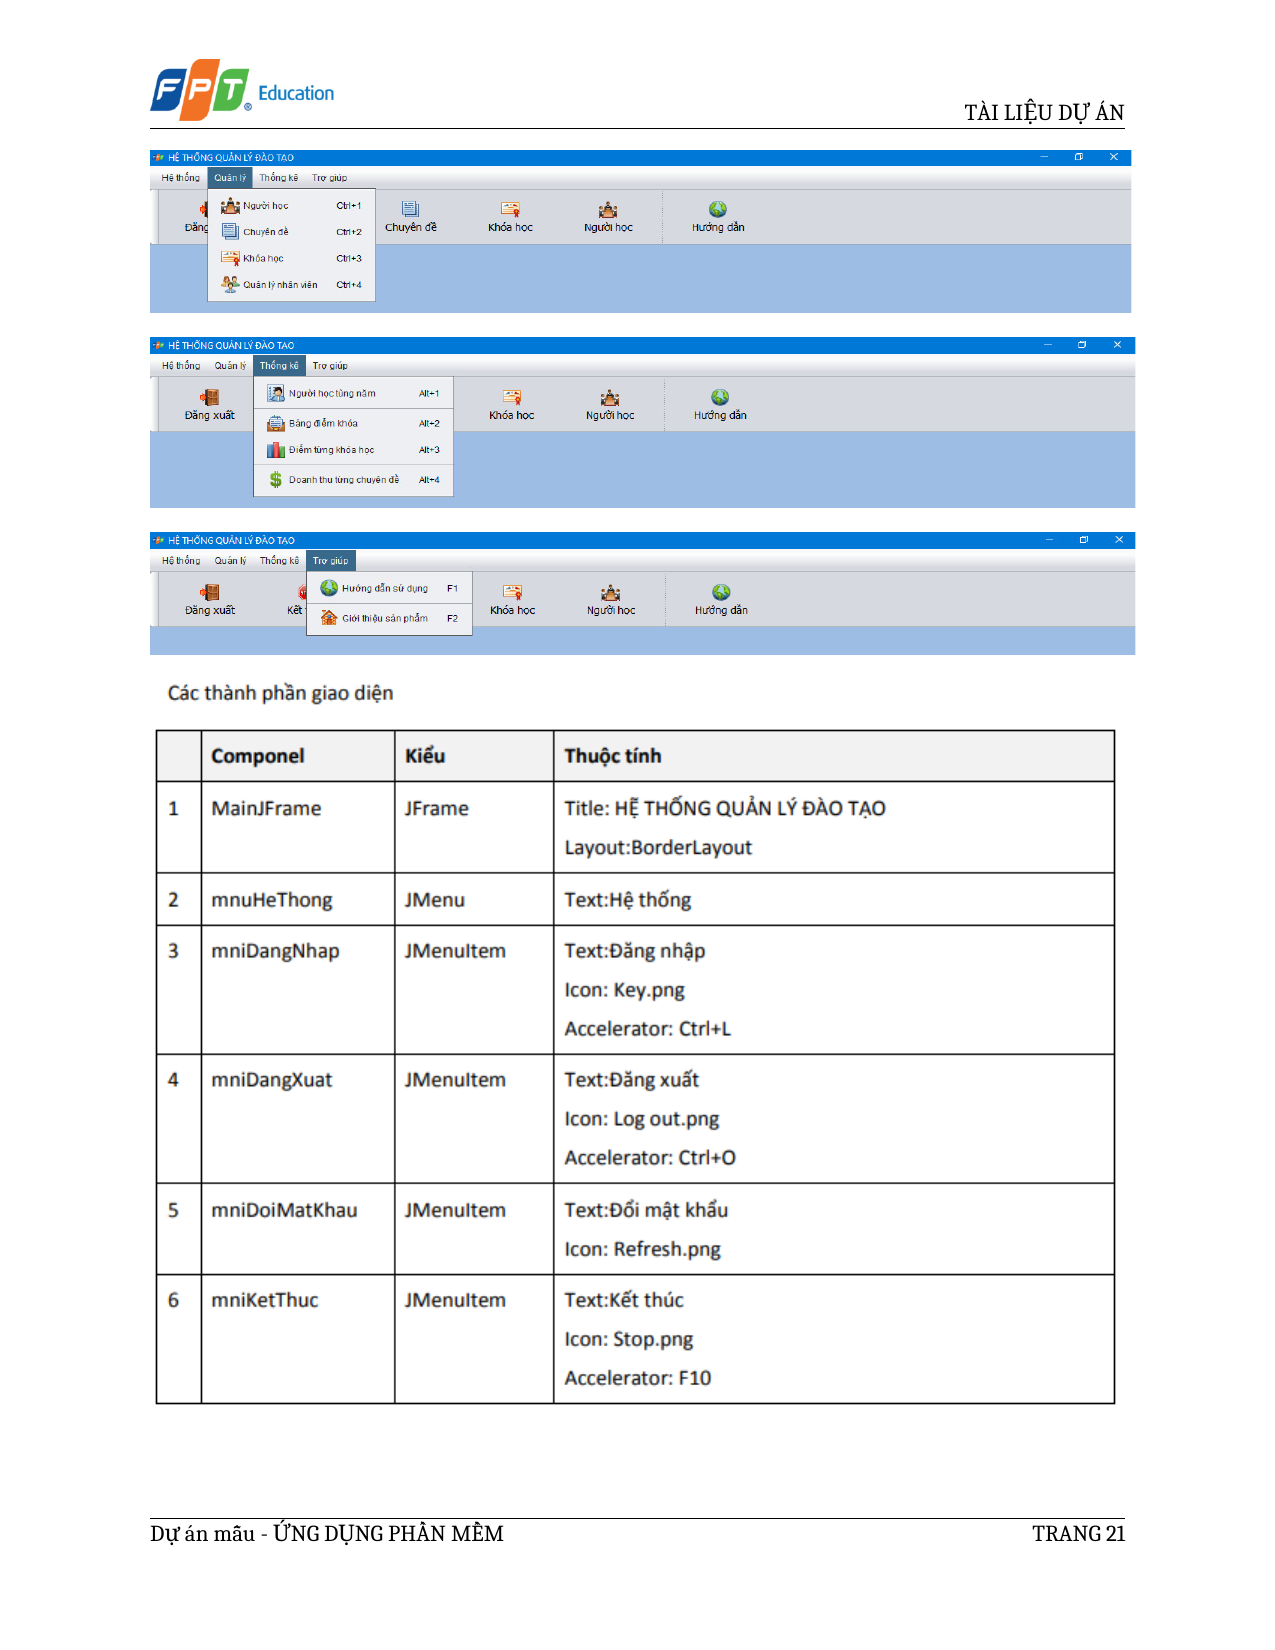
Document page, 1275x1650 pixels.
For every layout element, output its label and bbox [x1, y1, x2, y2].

picture [150, 337, 1136, 508]
picture [150, 679, 1125, 1409]
picture [150, 150, 1132, 313]
picture [150, 532, 1136, 655]
picture [150, 59, 336, 121]
